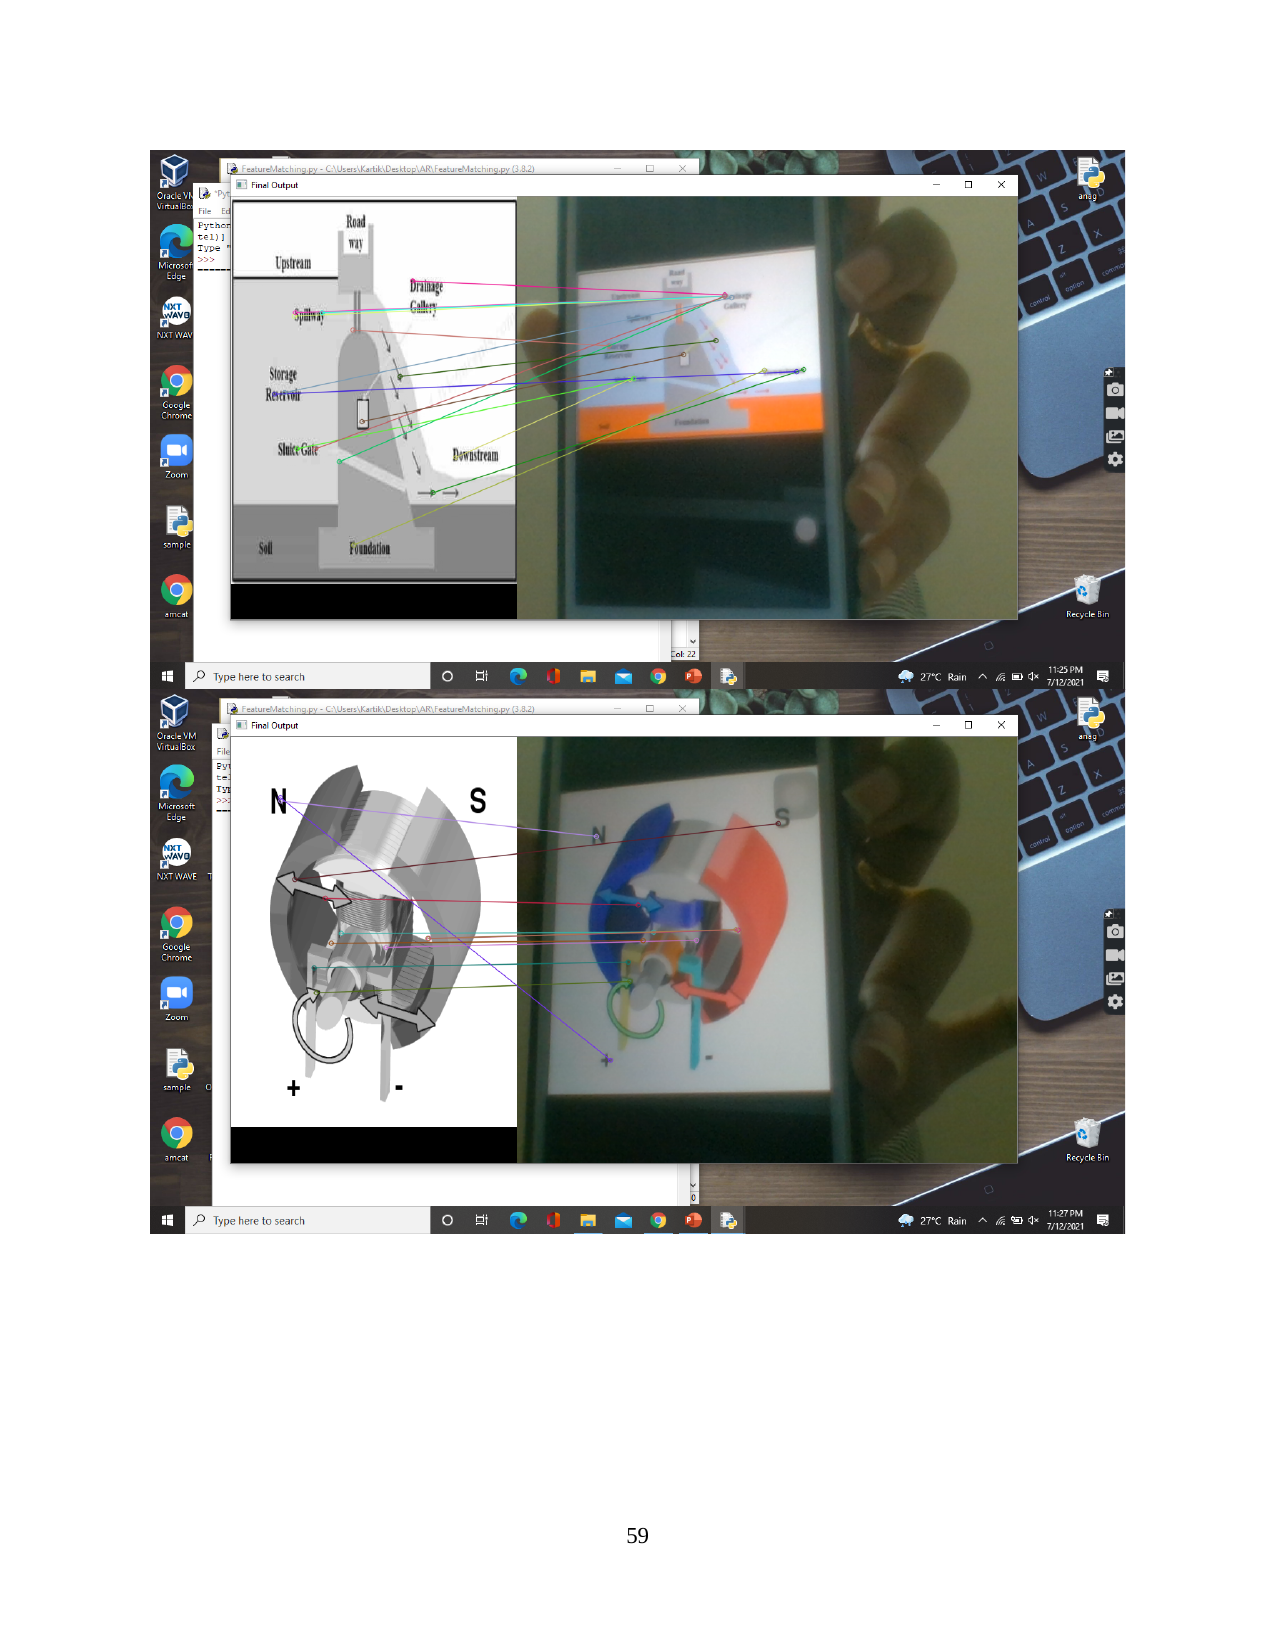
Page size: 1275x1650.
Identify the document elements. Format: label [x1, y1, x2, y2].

picture [150, 150, 1125, 1234]
